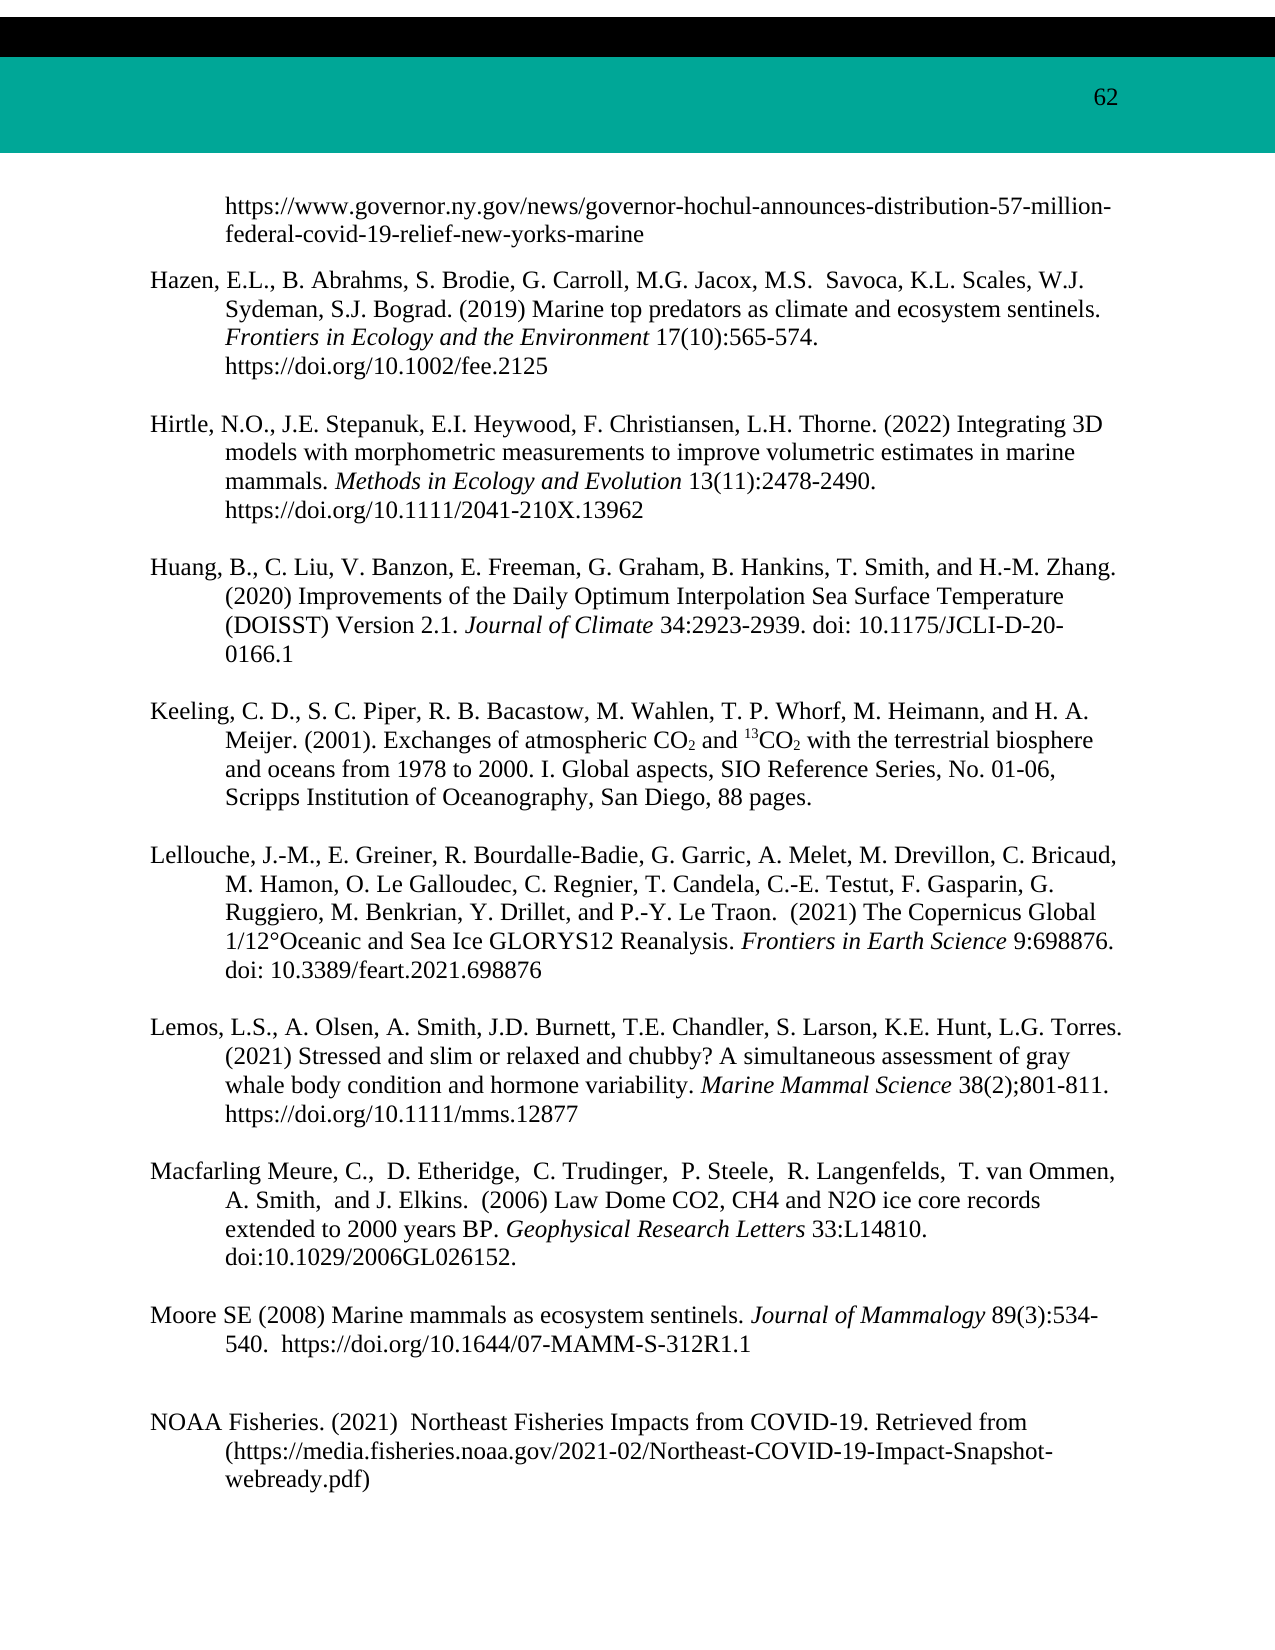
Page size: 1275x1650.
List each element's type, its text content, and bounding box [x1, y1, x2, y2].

text Macfarling Meure, C., D. Etheridge, C. Trudinger, P. Steele, R. Langenfelds, T. van Ommen, A. Smith, and J. Elkins. (2006) Law Dome CO2, CH4 and N2O ice core records extended to 2000 years BP. Geophysical Research Letters 33:L14810. doi:10.1029/2006GL026152. [150, 1156, 1125, 1271]
text Huang, B., C. Liu, V. Banzon, E. Freeman, G. Graham, B. Hankins, T. Smith, and H.-M. Zhang. (2020) Improvements of the Daily Optimum Interpolation Sea Surface Temperature (DOISST) Version 2.1. Journal of Climate 34:2923-2939. doi: 10.1175/JCLI-D-20-0166.1 [150, 552, 1125, 667]
text Keeling, C. D., S. C. Piper, R. B. Bacastow, M. Wahlen, T. P. Whorf, M. Heimann, and H. A. Meijer. (2001). Exchanges of atmospheric CO2 and 13CO2 with the terrestrial biosphere and oceans from 1978 to 2000. I. Global aspects, SIO Reference Series, No. 01-06, Scripps Institution of Oceanography, San Diego, 88 pages. [150, 696, 1125, 811]
text NOAA Fisheries. (2021) Northeast Fisheries Impacts from COVID-19. Retrieved from (https://media.fisheries.noaa.gov/2021-02/Northeast-COVID-19-Impact-Snapshot-webready.pdf) [150, 1407, 1127, 1493]
text Lemos, L.S., A. Olsen, A. Smith, J.D. Burnett, T.E. Chandler, S. Larson, K.E. Hunt, L.G. Torres. (2021) Stressed and slim or relaxed and chubby? A simultaneous assessment of gray whale body condition and hormone variability. Marine Mammal Science 38(2);801-811. https://doi.org/10.1111/mms.12877 [150, 1012, 1125, 1127]
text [150, 191, 1125, 248]
text Hazen, E.L., B. Abrahms, S. Brodie, G. Carroll, M.G. Jacox, M.S. Savoca, K.L. Scales, W.J. Sydeman, S.J. Bograd. (2019) Marine top predators as climate and ecosystem sentinels. Frontiers in Ecology and the Environment 17(10):565-574. https://doi.org/10.1002/fee.2125 [150, 265, 1125, 380]
text Hirtle, N.O., J.E. Stepanuk, E.I. Heywood, F. Christiansen, L.H. Thorne. (2022) Integrating 3D models with morphometric measurements to improve volumetric estimates in marine mammals. Methods in Ecology and Evolution 13(11):2478-2490. https://doi.org/10.1111/2041-210X.13962 [150, 409, 1125, 524]
text Moore SE (2008) Marine mammals as ecosystem sentinels. Journal of Mammalogy 89(3):534-540. https://doi.org/10.1644/07-MAMM-S-312R1.1 [150, 1300, 1125, 1357]
text Lellouche, J.-M., E. Greiner, R. Bourdalle-Badie, G. Garric, A. Melet, M. Drevillon, C. Bricaud, M. Hamon, O. Le Galloudec, C. Regnier, T. Candela, C.-E. Testut, F. Gasparin, G. Ruggiero, M. Benkrian, Y. Drillet, and P.-Y. Le Traon. (2021) The Copernicus Global 1/12°Oceanic and Sea Ice GLORYS12 Reanalysis. Frontiers in Earth Science 9:698876. doi: 10.3389/feart.2021.698876 [150, 840, 1125, 984]
